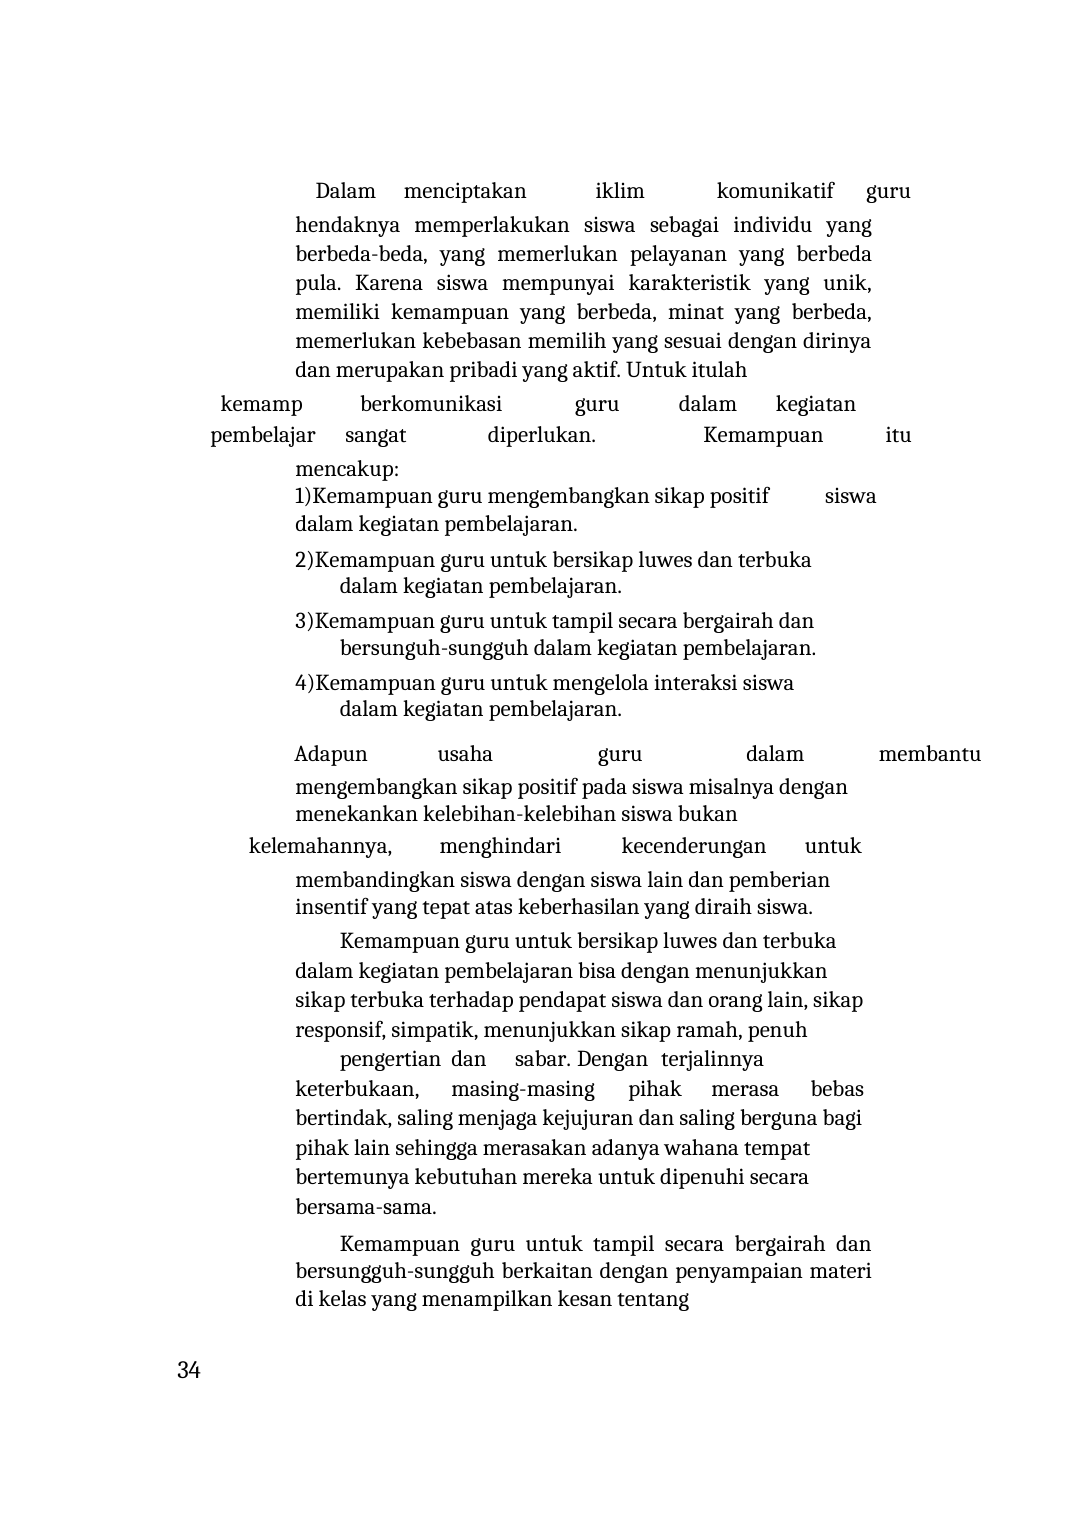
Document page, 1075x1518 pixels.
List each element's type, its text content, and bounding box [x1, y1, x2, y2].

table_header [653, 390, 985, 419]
text Kemampuan guru untuk bersikap luwes dan terbuka dalam kegiatan pembelajaran bisa dengan menunjukkan sikap terbuka terhadap pendapat siswa dan orang lain, sikap responsif, simpatik, menunjukkan sikap ramah, penuh pengertian dan sabar. Dengan terjalinnya keterbukaan, masing-masing pihak merasa bebas bertindak, saling menjaga kejujuran dan saling berguna bagi pihak lain sehingga merasakan adanya wahana tempat bertemunya kebutuhan mereka untuk dipenuhi secara bersama-sama. [295, 928, 880, 1220]
text mengembangkan sikap positif pada siswa misalnya dengan menekankan kelebihan-kelebihan siswa bukan [295, 774, 880, 827]
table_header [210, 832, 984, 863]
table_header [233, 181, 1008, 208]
text membandingkan siswa dengan siswa lain dan pemberian insentif yang tepat atas keberhasilan yang diraih siswa. [295, 867, 880, 920]
text 3)Kemampuan guru untuk tampil secara bergairah dan bersunguh-sungguh dalam kegiatan pembelajaran. [295, 608, 880, 661]
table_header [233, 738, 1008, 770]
text 34 [177, 1359, 925, 1383]
text mencakup: 1)Kemampuan guru mengembangkan sikap positif siswa dalam kegiatan pembelajaran. [295, 456, 880, 537]
text Kemampuan guru untuk tampil secara bergairah dan bersungguh-sungguh berkaitan dengan penyampaian materi di kelas yang menampilkan kesan tentang [295, 1231, 872, 1312]
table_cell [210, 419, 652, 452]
text 4)Kemampuan guru untuk mengelola interaksi siswa dalam kegiatan pembelajaran. [295, 669, 880, 722]
text 2)Kemampuan guru untuk bersikap luwes dan terbuka dalam kegiatan pembelajaran. [295, 546, 880, 599]
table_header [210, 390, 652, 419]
text hendaknya memperlakukan siswa sebagai individu yang berbeda-beda, yang memerlukan pelayanan yang berbeda pula. Karena siswa mempunyai karakteristik yang unik, memiliki kemampuan yang berbeda, minat yang berbeda, memerlukan kebebasan memilih yang sesuai dengan dirinya dan merupakan pribadi yang aktif. Untuk itulah [295, 212, 872, 383]
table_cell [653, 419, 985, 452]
